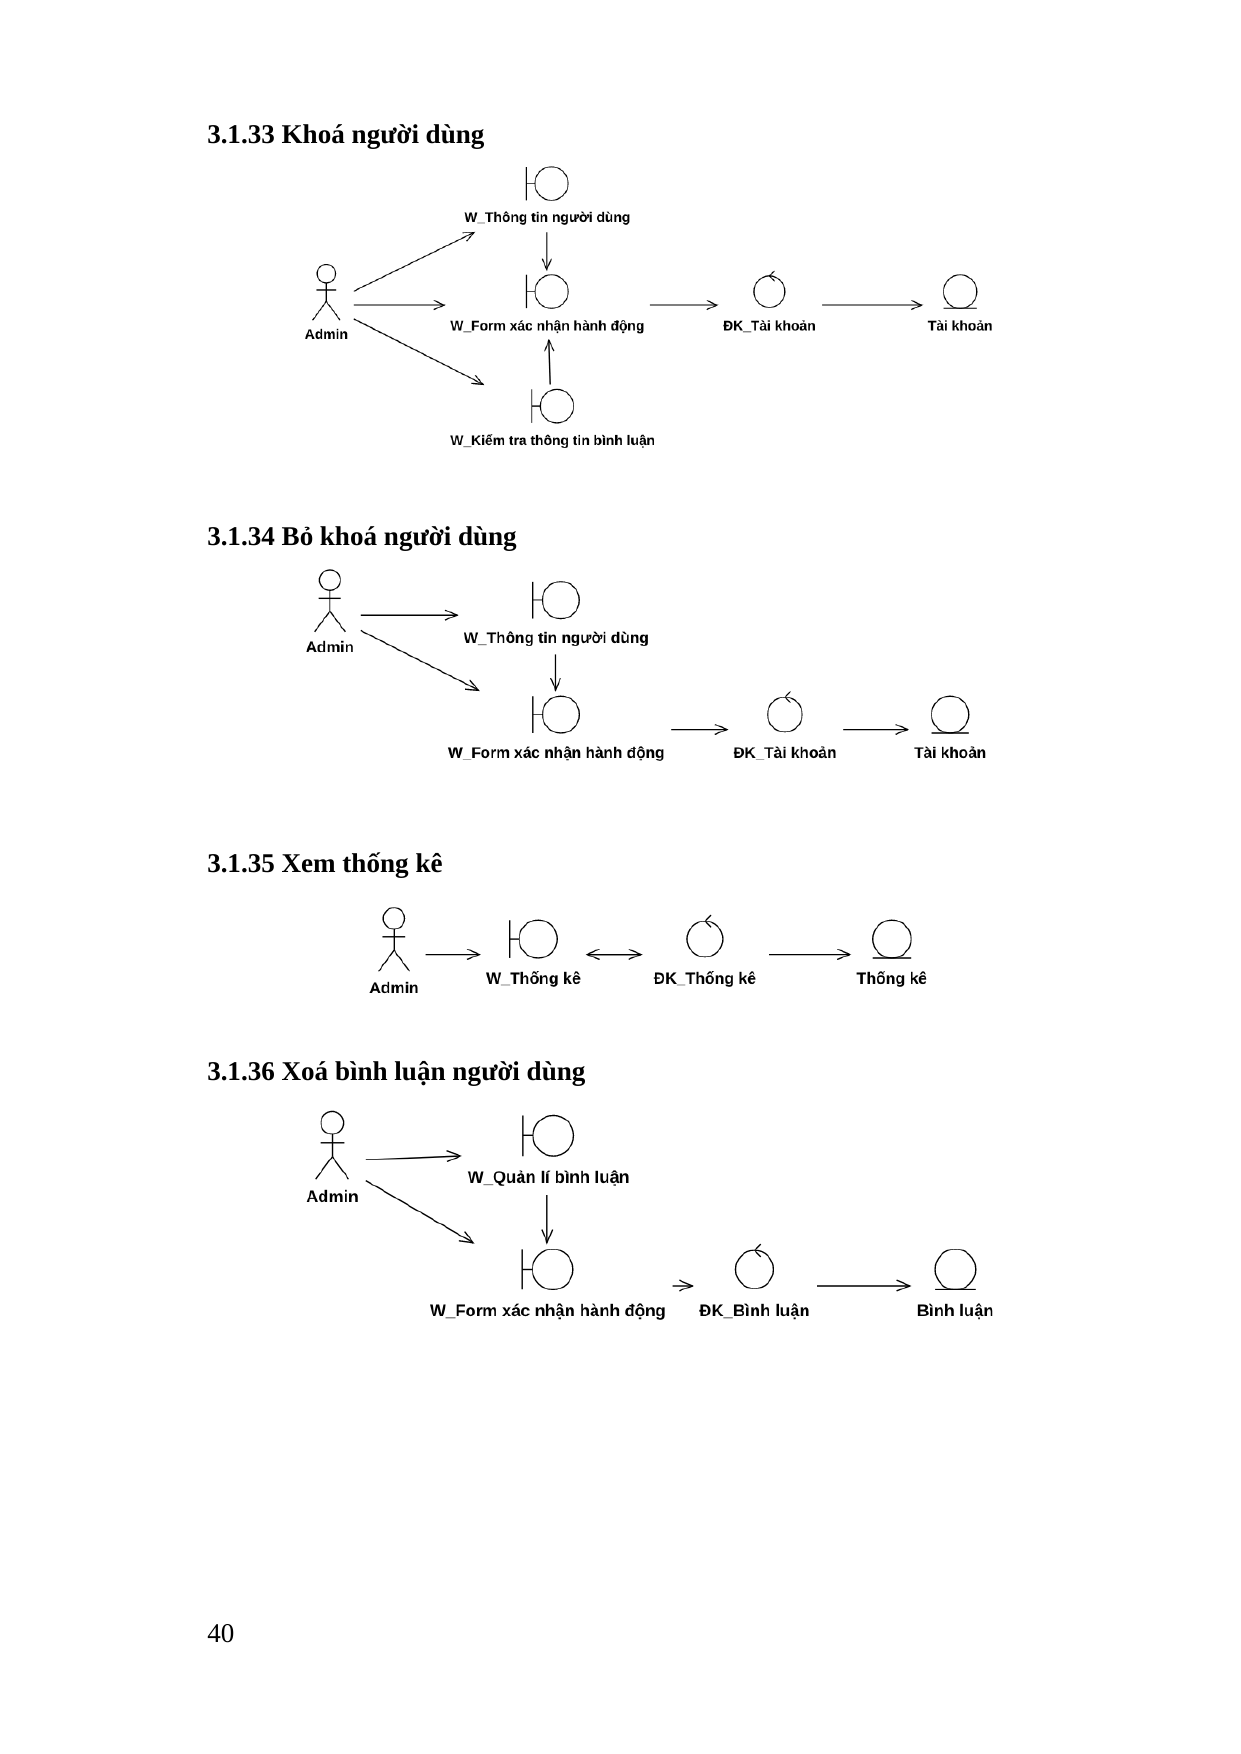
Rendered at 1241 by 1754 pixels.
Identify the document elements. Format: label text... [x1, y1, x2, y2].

picture [301, 560, 999, 800]
subtitle 3.1.36 Xoá bình luận người dùng [207, 1055, 1093, 1086]
subtitle 3.1.34 Bỏ khoá người dùng [207, 520, 1093, 551]
picture [297, 1095, 1004, 1353]
picture [296, 158, 1004, 473]
subtitle 3.1.33 Khoá người dùng [207, 118, 1093, 150]
subtitle 3.1.35 Xem thống kê [207, 847, 1093, 878]
picture [354, 887, 946, 1048]
